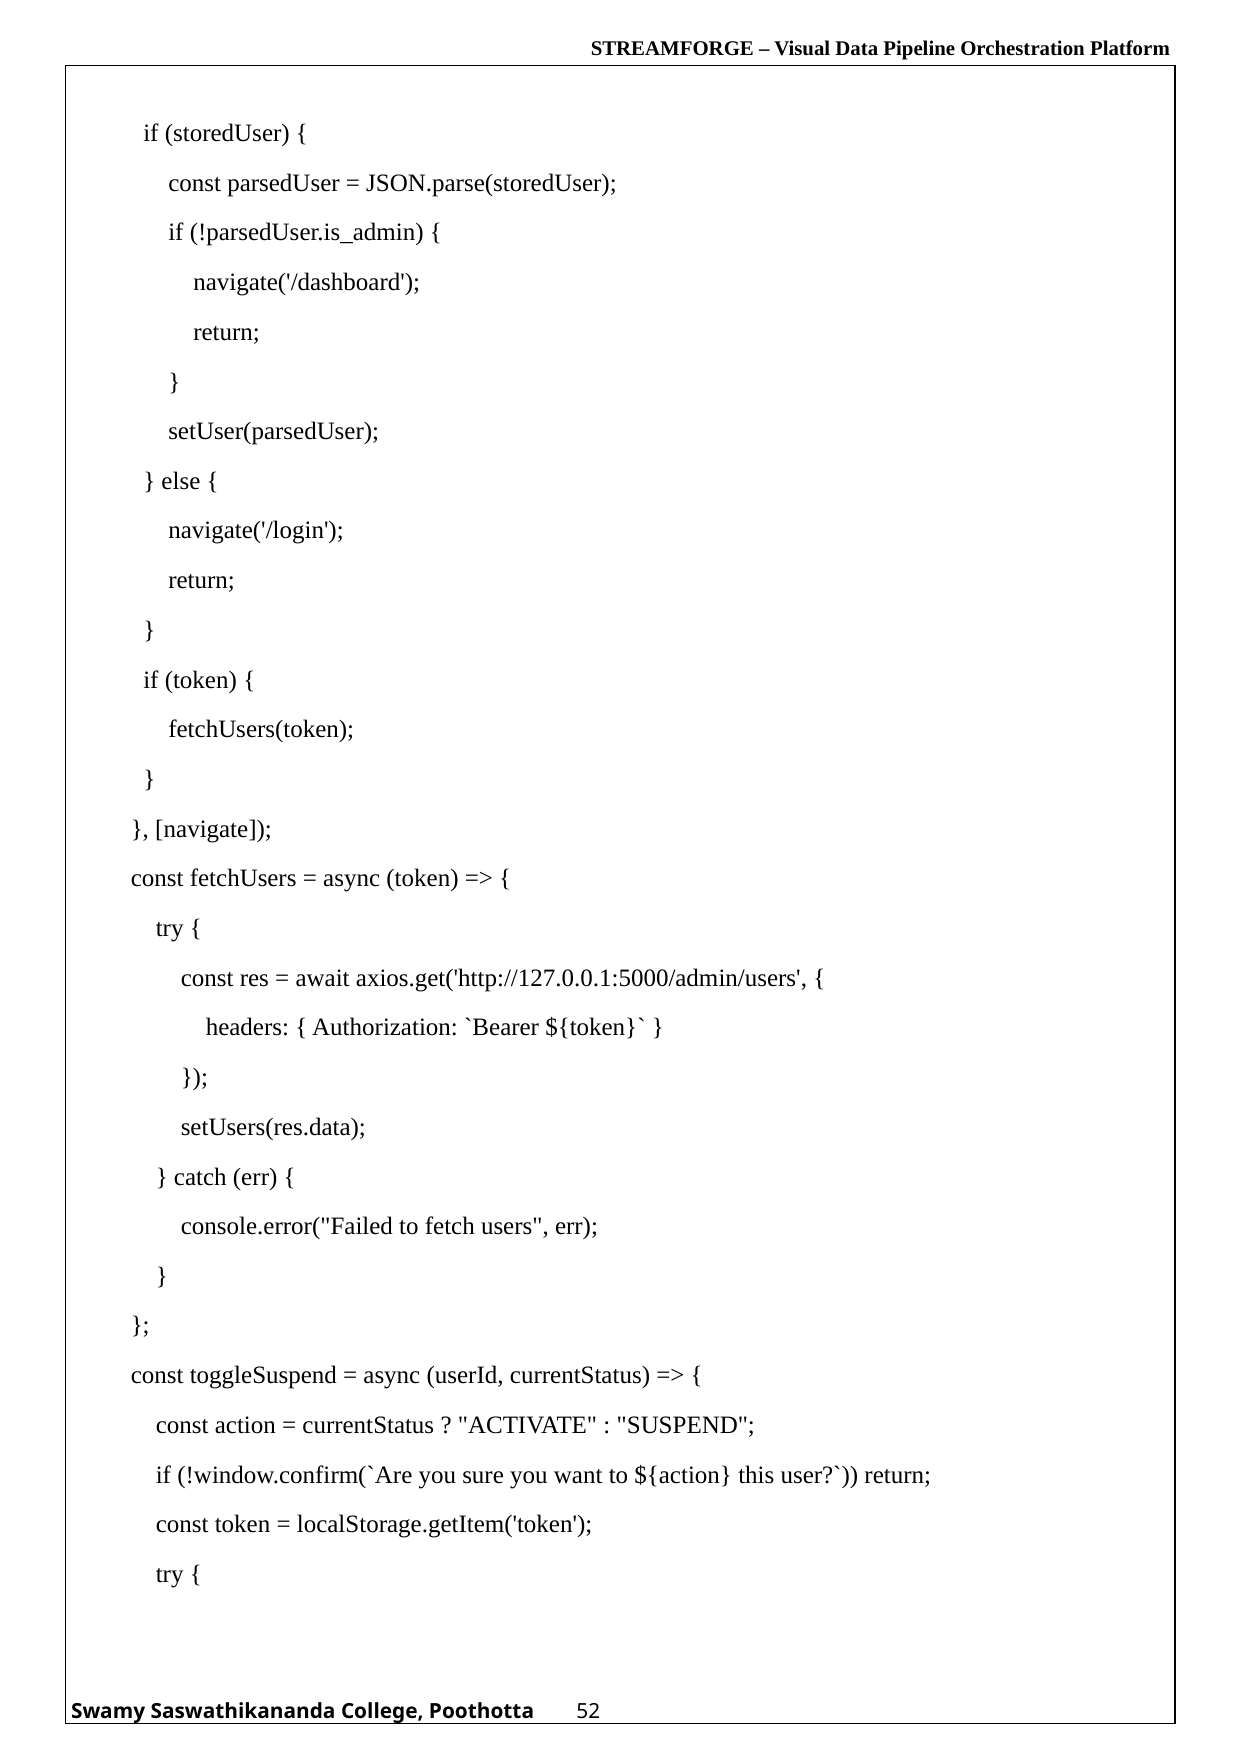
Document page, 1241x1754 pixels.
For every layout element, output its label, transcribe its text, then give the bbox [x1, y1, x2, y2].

text } catch (err) { [118, 1162, 1122, 1190]
text const res = await axios.get('http://127.0.0.1:5000/admin/users', { [118, 963, 1122, 992]
text console.error("Failed to fetch users", err); [118, 1211, 1122, 1240]
text }; [118, 1311, 1122, 1339]
text }); [118, 1062, 1122, 1091]
text try { [118, 913, 1122, 942]
text setUser(parsedUser); [118, 416, 1122, 445]
text navigate('/dashboard'); [118, 267, 1122, 296]
text return; [118, 565, 1122, 594]
text if (storedUser) { [118, 118, 1122, 147]
text } else { [118, 466, 1122, 495]
text fetchUsers(token); [118, 714, 1122, 743]
text try { [118, 1559, 1122, 1588]
text setUsers(res.data); [118, 1112, 1122, 1141]
text const parsedUser = JSON.parse(storedUser); [118, 168, 1122, 197]
text const fetchUsers = async (token) => { [118, 863, 1122, 892]
text } [118, 615, 1122, 644]
text const toggleSuspend = async (userId, currentStatus) => { [118, 1360, 1122, 1389]
text if (!parsedUser.is_admin) { [118, 217, 1122, 246]
text const token = localStorage.getItem('token'); [118, 1509, 1122, 1538]
text headers: { Authorization: `Bearer ${token}` } [118, 1012, 1122, 1041]
text return; [118, 317, 1122, 346]
text if (!window.confirm(`Are you sure you want to ${action} this user?`)) return; [118, 1460, 1122, 1488]
text if (token) { [118, 665, 1122, 693]
text }, [navigate]); [118, 814, 1122, 842]
text } [118, 764, 1122, 793]
text const action = currentStatus ? "ACTIVATE" : "SUSPEND"; [118, 1410, 1122, 1439]
text } [118, 367, 1122, 395]
text navigate('/login'); [118, 516, 1122, 544]
text } [118, 1261, 1122, 1290]
